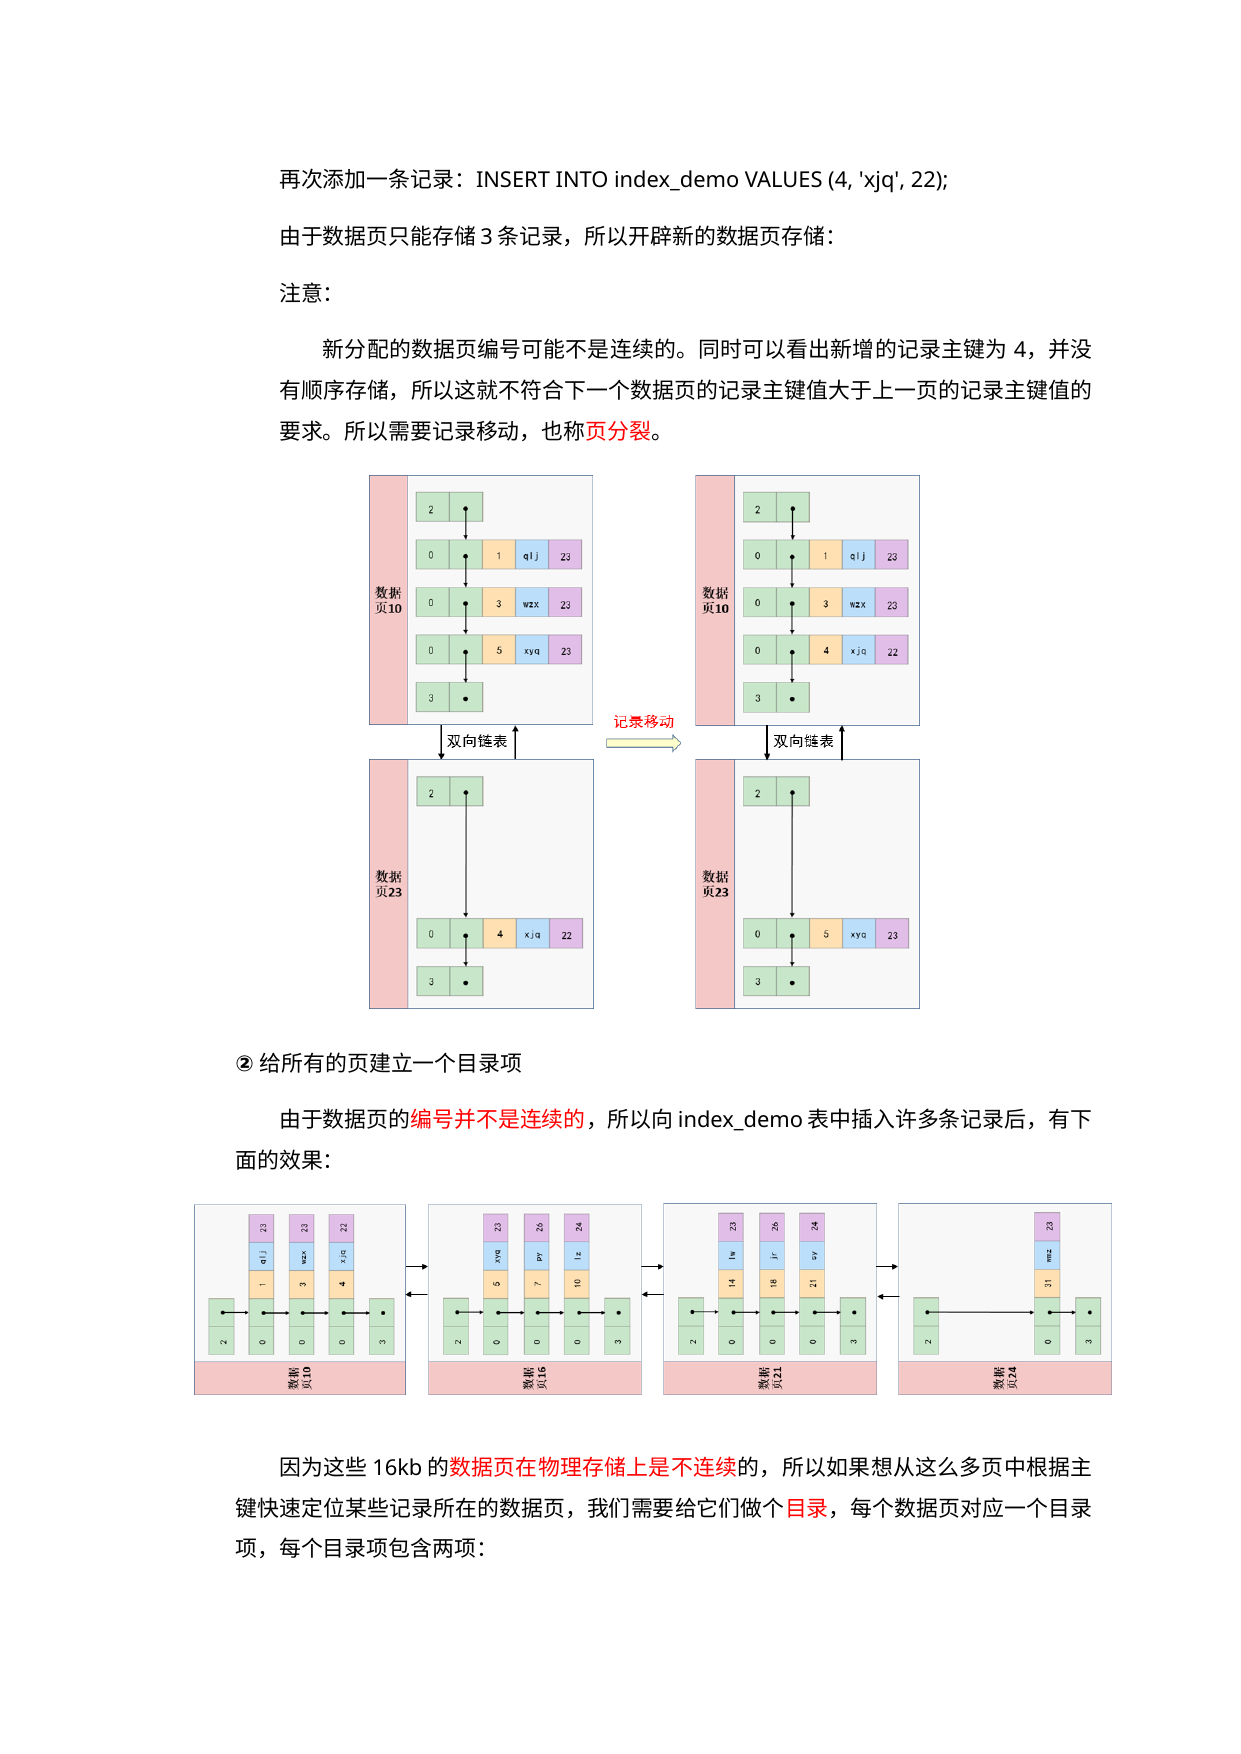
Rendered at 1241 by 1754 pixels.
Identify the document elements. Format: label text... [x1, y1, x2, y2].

text 注意： [148, 275, 1092, 308]
picture [359, 470, 925, 1015]
text 给所有的页建立一个目录项 [191, 1045, 1092, 1078]
text 由于数据页的编号并不是连续的，所以向index_demo表中插入许多条记录后，有下面的效果： [235, 1102, 1092, 1175]
text 新分配的数据页编号可能不是连续的。同时可以看出新增的记录主键为4，并没有顺序存储，所以这就不符合下一个数据页的记录主键值大于上一页的记录主键值的要求。所以需要记录移动，也称页分裂。 [279, 332, 1092, 446]
text 再次添加一条记录：INSERT INTO index_demo VALUES (4, 'xjq', 22); [148, 162, 1092, 194]
text 由于数据页只能存储3条记录，所以开辟新的数据页存储： [148, 219, 1092, 251]
text 因为这些16kb的数据页在物理存储上是不连续的，所以如果想从这么多页中根据主键快速定位某些记录所在的数据页，我们需要给它们做个目录，每个数据页对应一个目录项，每个目录项包含两项： [235, 1450, 1092, 1563]
picture [191, 1199, 1119, 1402]
